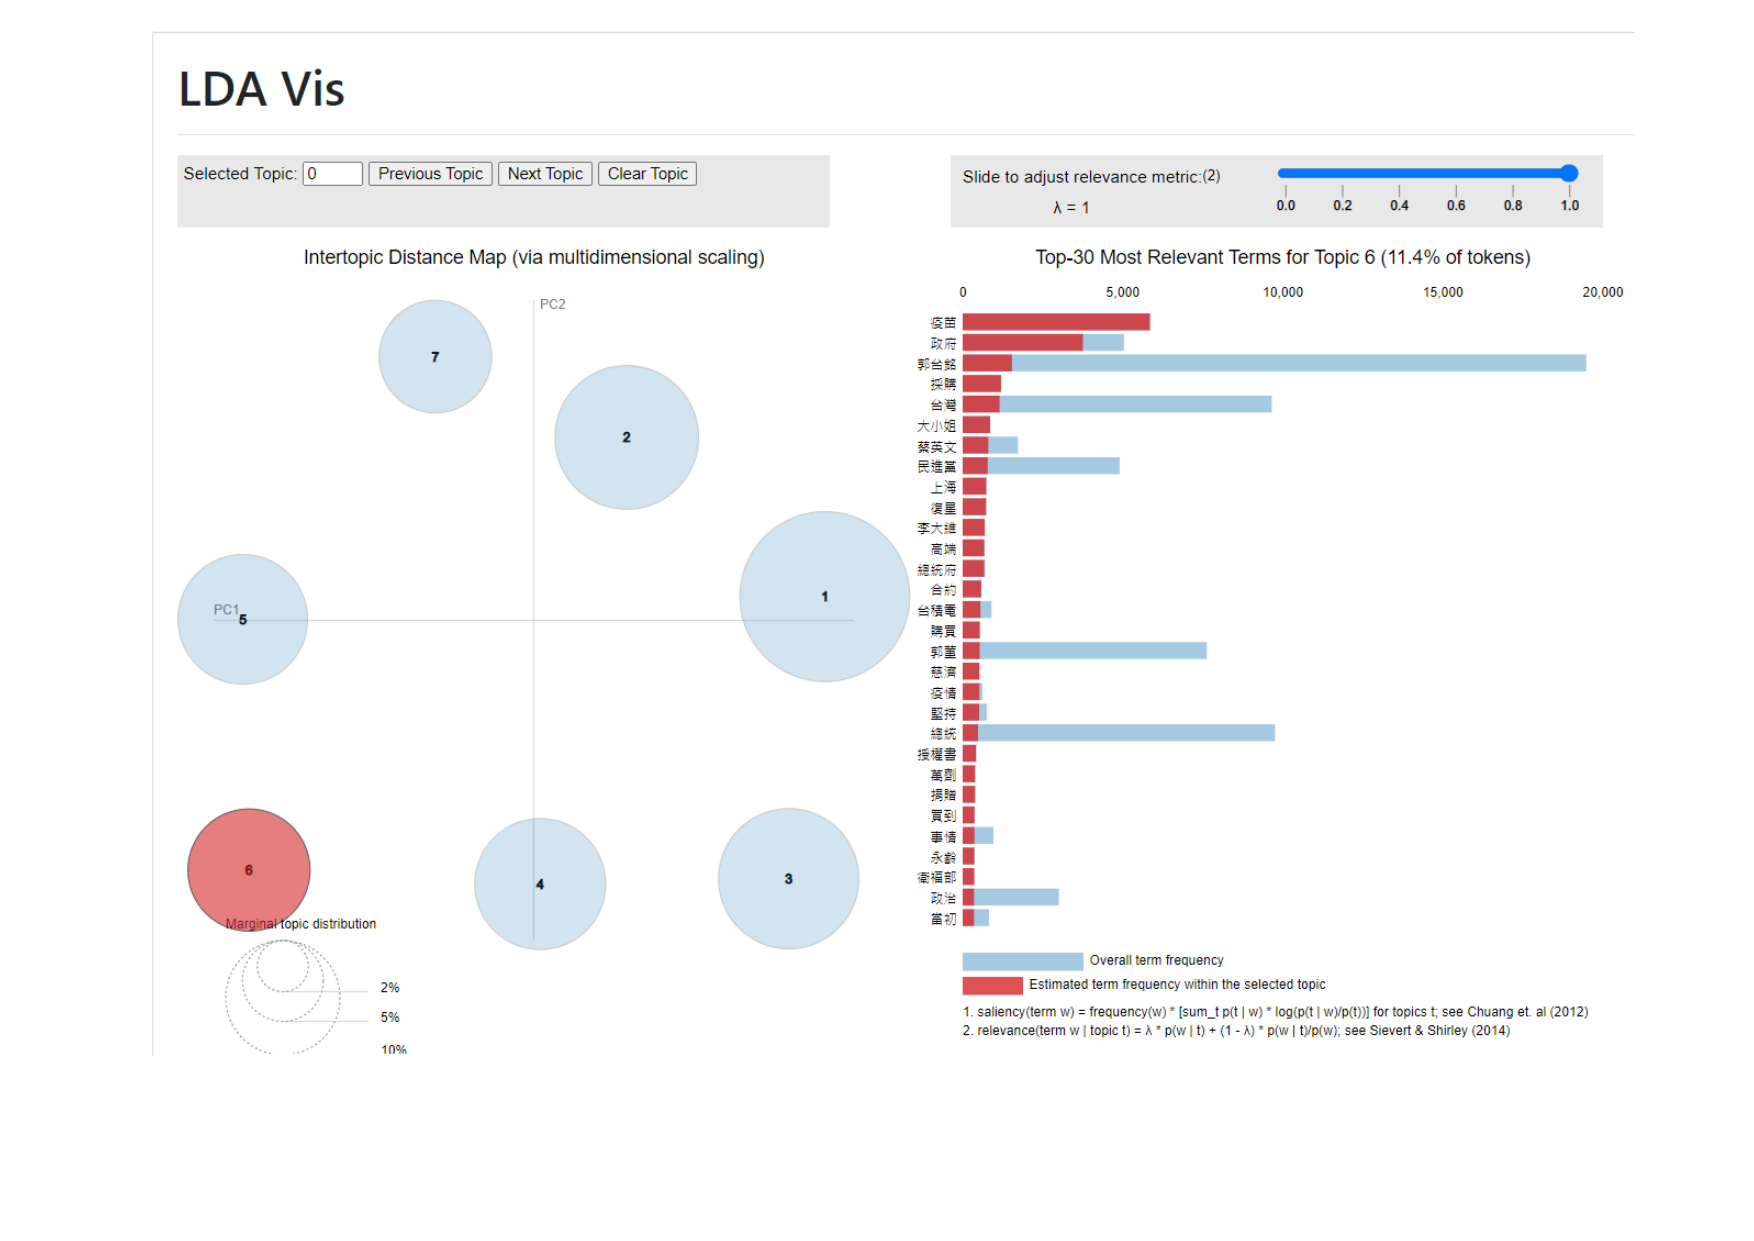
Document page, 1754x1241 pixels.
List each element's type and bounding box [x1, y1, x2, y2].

picture [150, 31, 1636, 1056]
